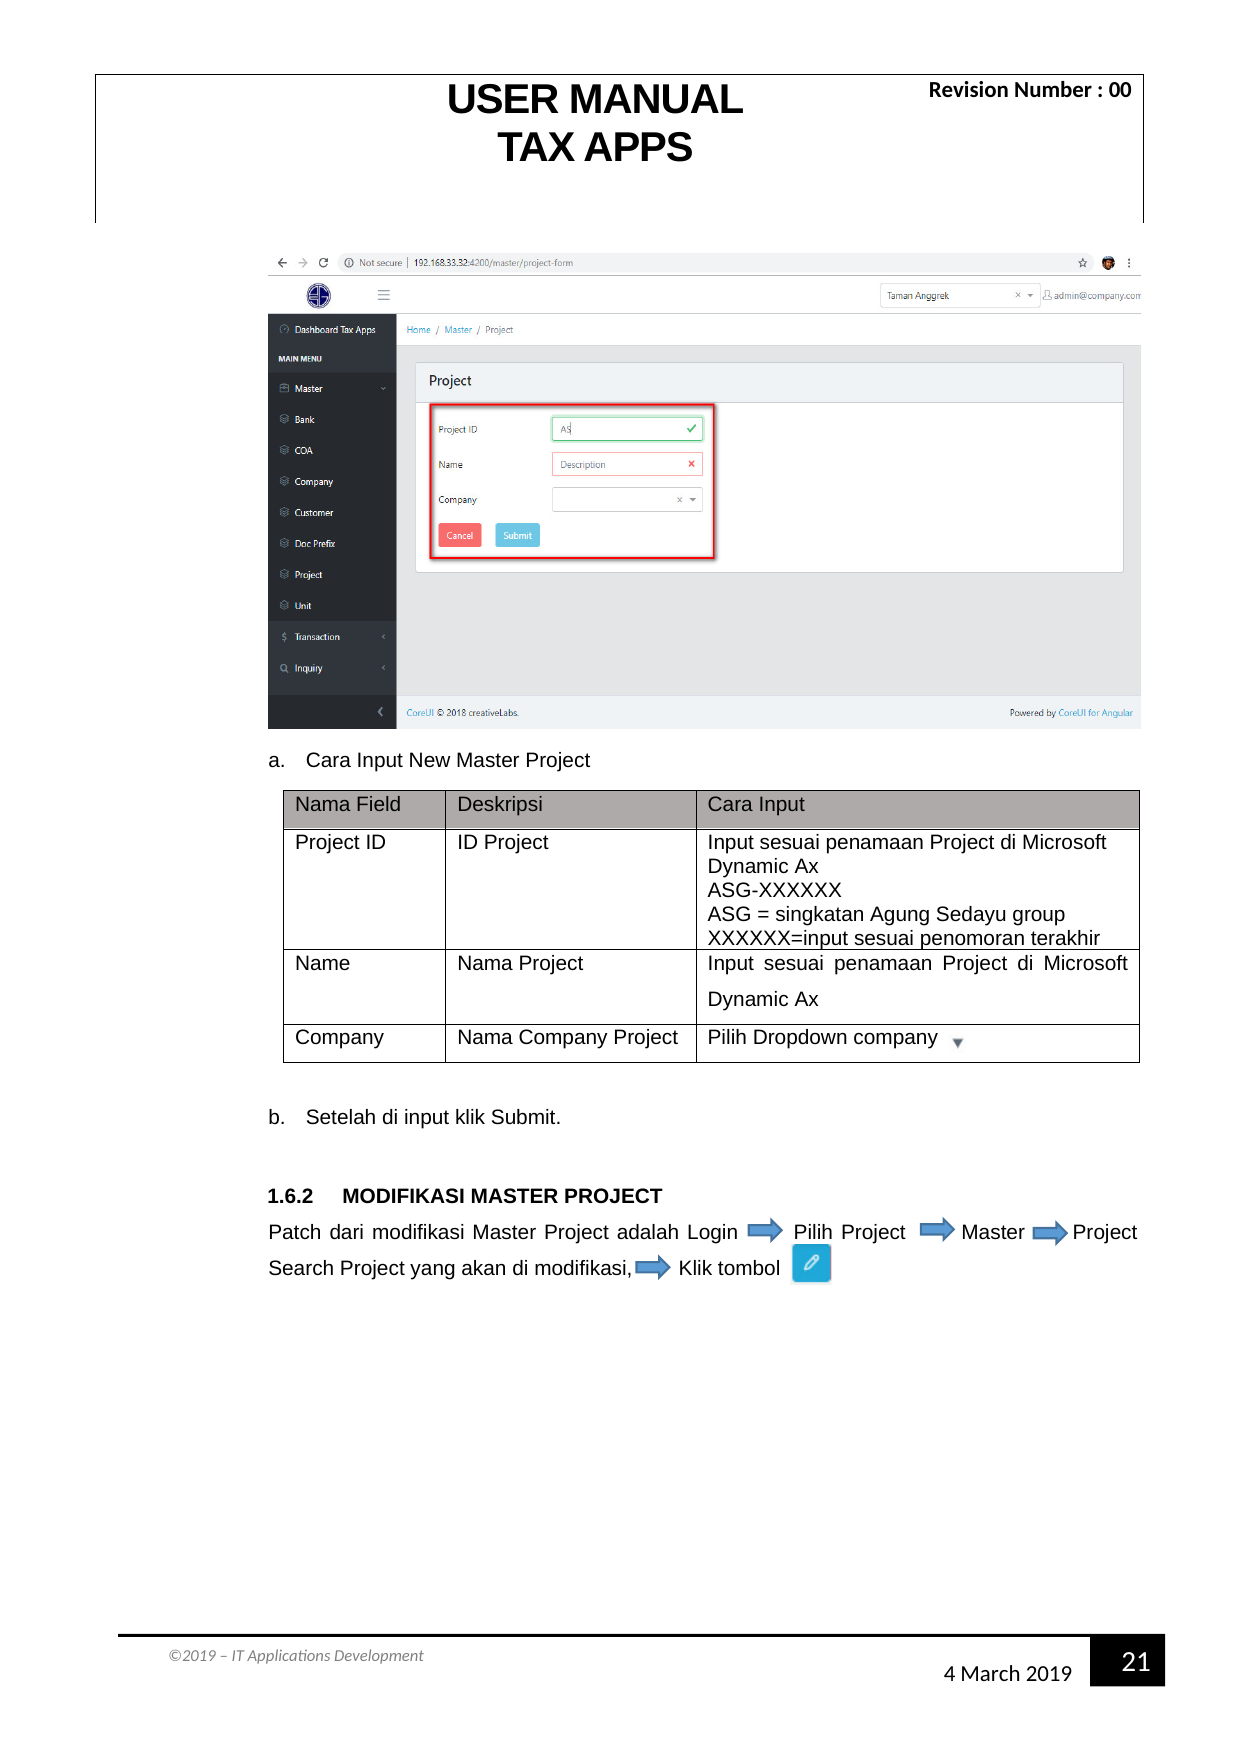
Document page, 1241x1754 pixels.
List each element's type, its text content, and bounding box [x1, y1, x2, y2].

table_cell Nama Company Project [446, 1025, 696, 1062]
table_cell Company [284, 1025, 445, 1062]
subtitle MODIFIKASI MASTER PROJECT [267, 1183, 1090, 1207]
table_cell Input sesuai penamaan Project di Microsoft Dynamic Ax [697, 950, 1139, 1023]
list Cara Input New Master Project [268, 748, 1090, 772]
table_cell ID Project [446, 830, 696, 949]
list Setelah di input klik Submit. [268, 1105, 1090, 1129]
table_cell Pilih Dropdown company [697, 1025, 1139, 1062]
table_cell Nama Project [446, 950, 696, 1023]
picture [790, 1244, 832, 1285]
picture [948, 1026, 970, 1060]
table_header Nama Field [284, 791, 445, 828]
table_cell Name [284, 950, 445, 1023]
table_cell Input sesuai penamaan Project di Microsoft Dynamic Ax ASG-XXXXXX ASG = singkatan Agung Sedayu group XXXXXX=input sesuai penomoran terakhir [697, 830, 1139, 949]
table_cell Project ID [284, 830, 445, 949]
text Patch dari modifikasi Master Project adalah Login Pilih Project Master Project Search Project yang akan di modifikasi, Klik tombol [268, 1219, 1139, 1279]
picture [268, 251, 1142, 729]
table_header Cara Input [697, 791, 1139, 828]
table_header Deskripsi [446, 791, 696, 828]
